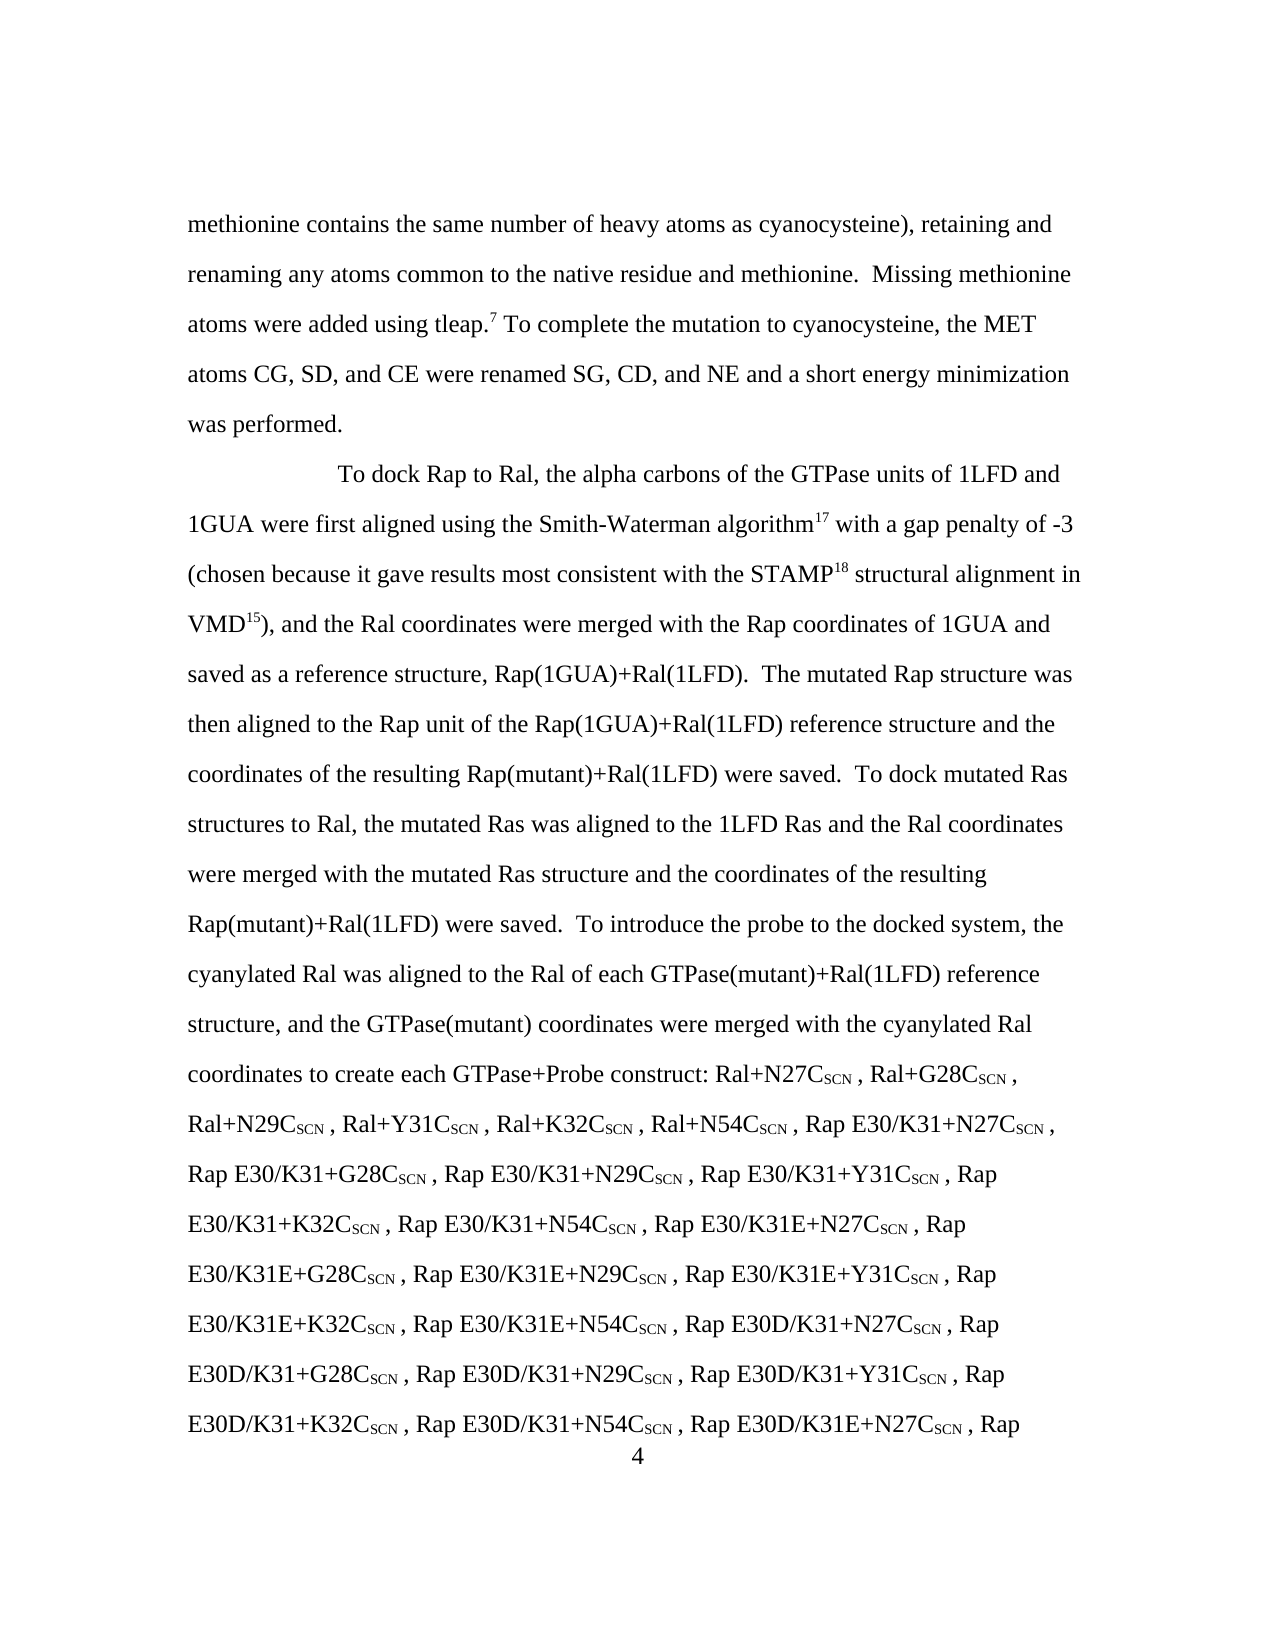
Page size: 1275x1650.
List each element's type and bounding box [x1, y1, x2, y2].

text [187, 437, 1087, 1437]
text [187, 187, 1087, 437]
